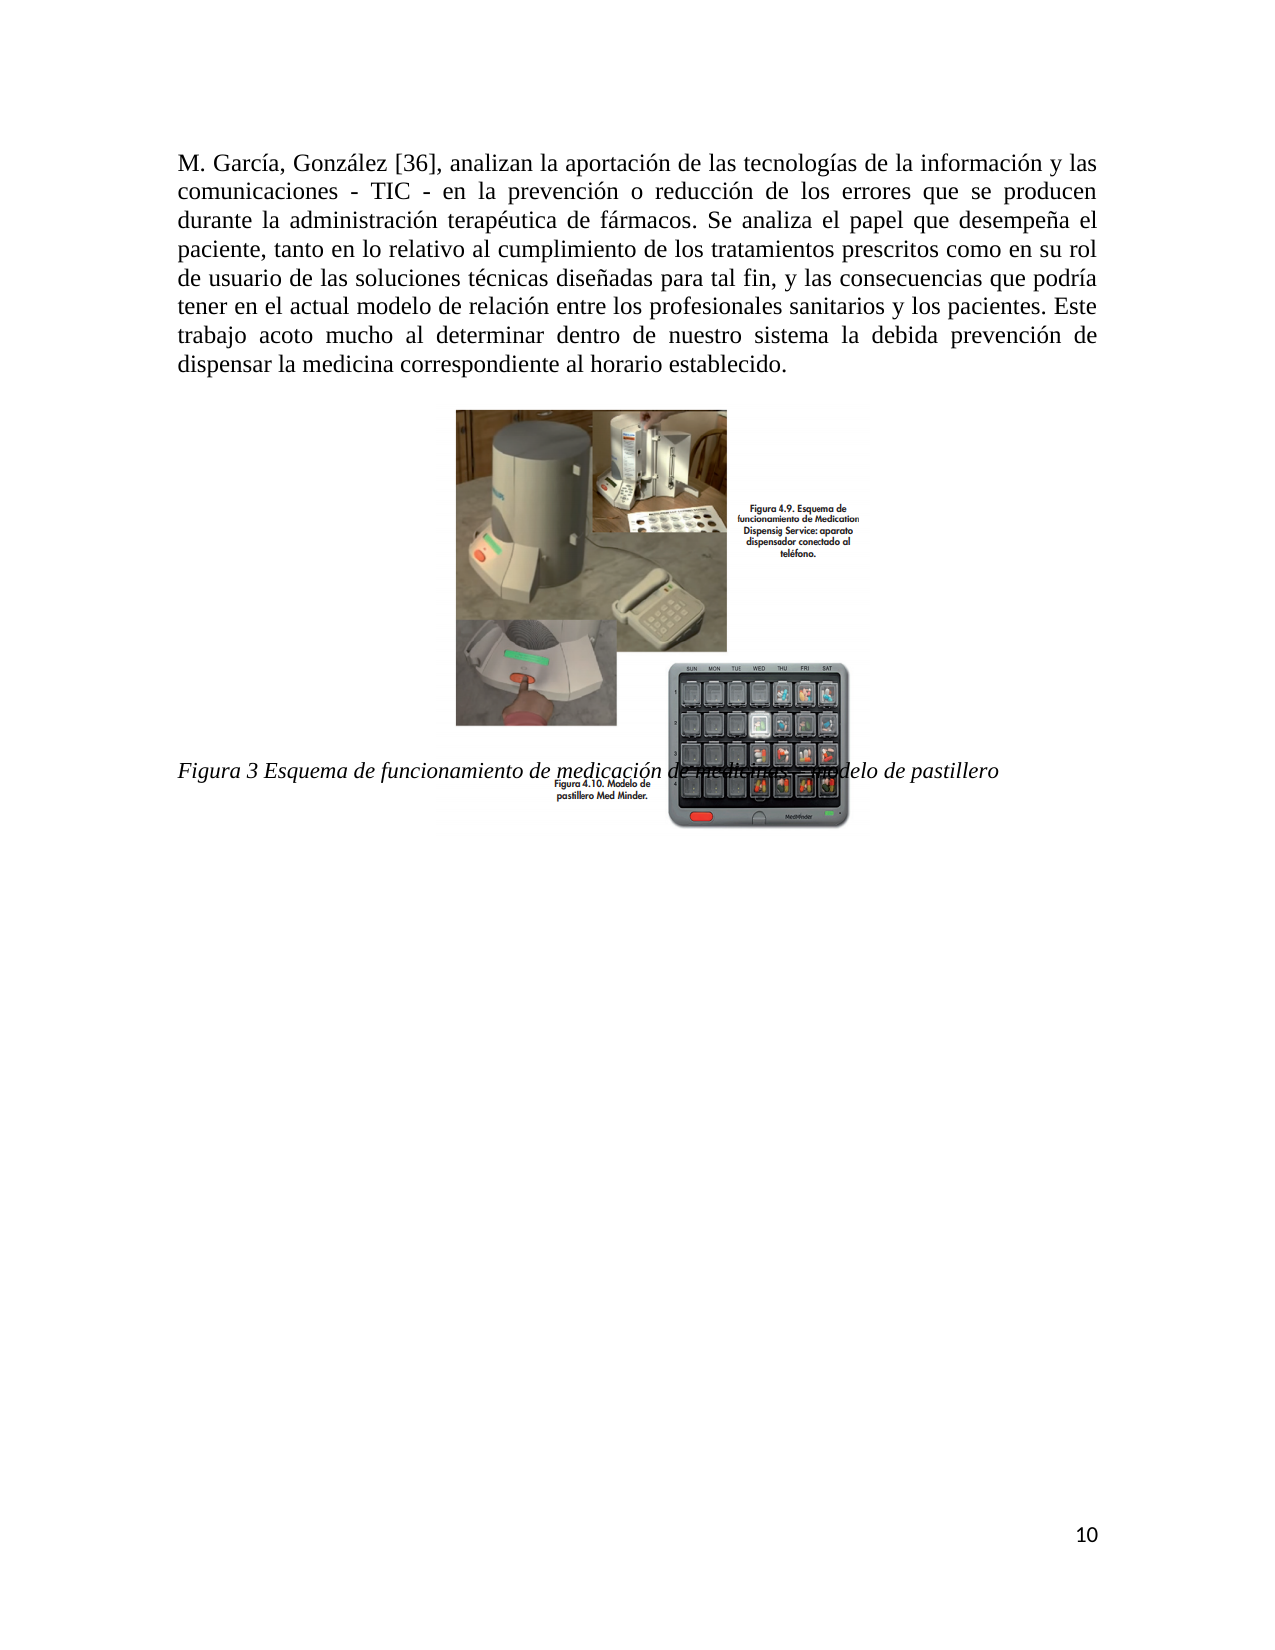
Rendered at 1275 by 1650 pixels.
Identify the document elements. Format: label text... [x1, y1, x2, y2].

text Figura 3 Esquema de funcionamiento de medicación de medicinas – modelo de pastillero [177, 758, 1098, 784]
picture [423, 784, 898, 847]
picture [423, 394, 898, 758]
text M. García, González [36], analizan la aportación de las tecnologías de la información y las comunicaciones - TIC - en la prevención o reducción de los errores que se producen durante la administración terapéutica de fármacos. Se analiza el papel que desempeña el paciente, tanto en lo relativo al cumplimiento de los tratamientos prescritos como en su rol de usuario de las soluciones técnicas diseñadas para tal fin, y las consecuencias que podría tener en el actual modelo de relación entre los profesionales sanitarios y los pacientes. Este trabajo acoto mucho al determinar dentro de nuestro sistema la debida prevención de dispensar la medicina correspondiente al horario establecido. [177, 148, 1098, 378]
